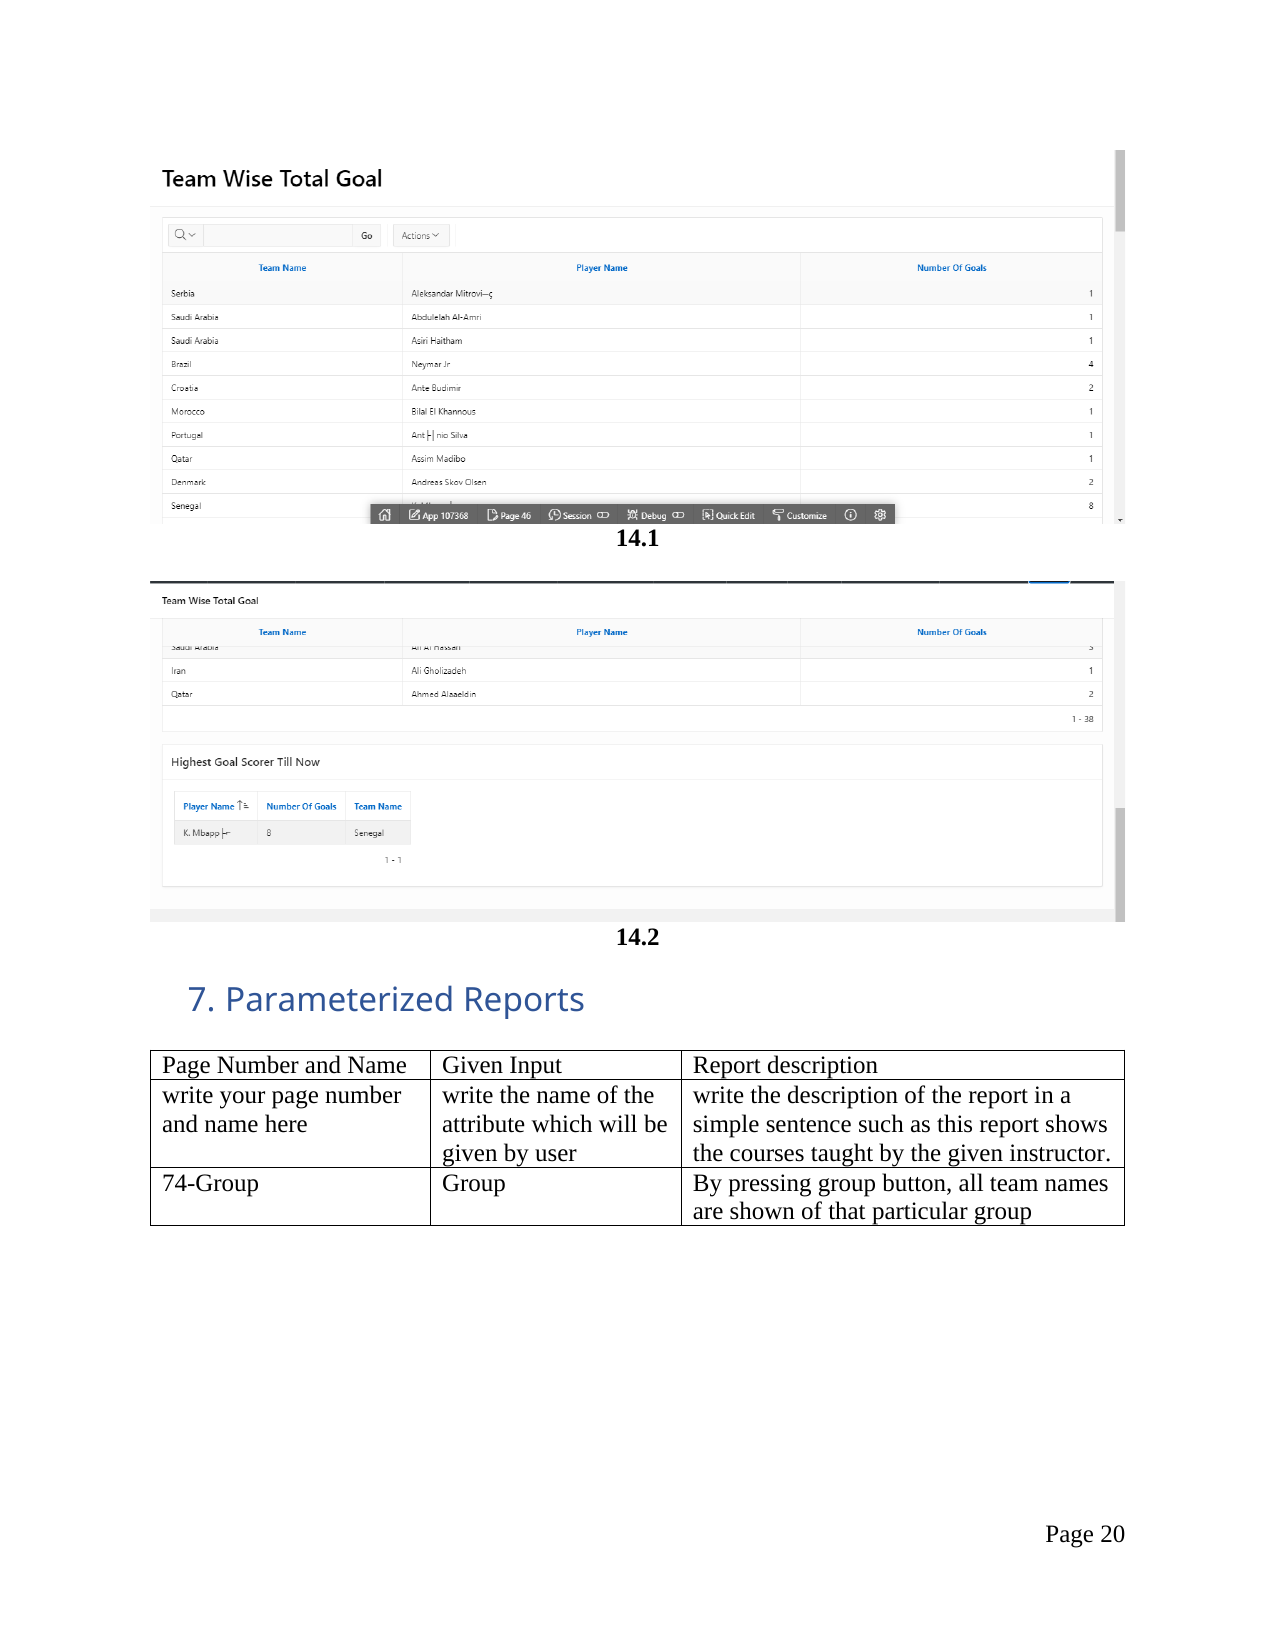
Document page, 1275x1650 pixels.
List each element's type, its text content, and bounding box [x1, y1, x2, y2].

text 14.2 [150, 922, 1125, 950]
table_cell By pressing group button, all team names are shown of that particular group [682, 1168, 1124, 1225]
table_cell write the name of the attribute which will be given by user [431, 1080, 681, 1167]
table_cell write the description of the report in a simple sentence such as this report shows the courses taught by the given instructor. [682, 1080, 1124, 1167]
table_cell write your page number and name here [151, 1080, 430, 1167]
subtitle Parameterized Reports [187, 975, 1125, 1021]
text 14.1 [150, 524, 1125, 552]
picture [150, 581, 1125, 922]
table_header Report description [682, 1051, 1124, 1079]
table_cell Group [431, 1168, 681, 1225]
picture [150, 150, 1125, 524]
table_header Given Input [431, 1051, 681, 1079]
table_cell 74-Group [151, 1168, 430, 1225]
table_header Page Number and Name [151, 1051, 430, 1079]
